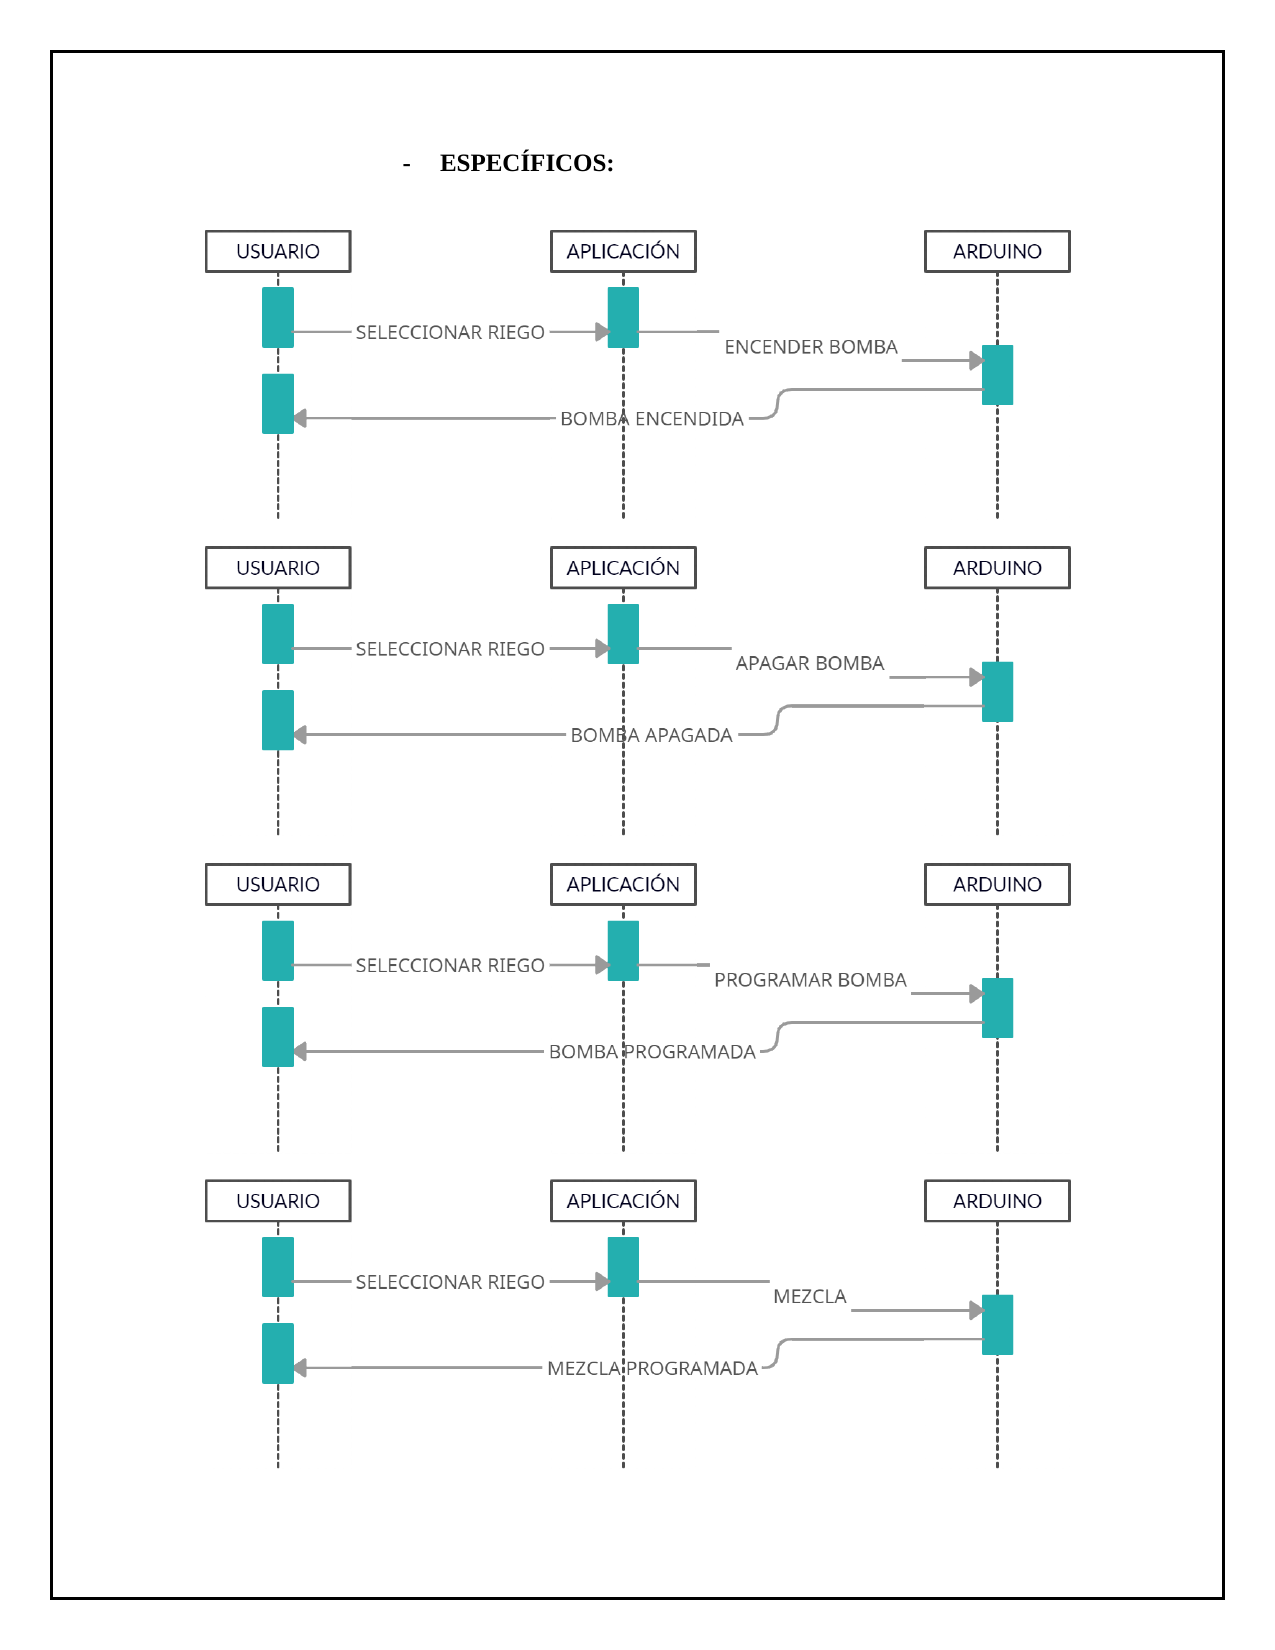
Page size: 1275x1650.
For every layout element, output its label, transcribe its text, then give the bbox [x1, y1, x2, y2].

list ESPECÍFICOS: [402, 148, 1098, 176]
picture [177, 202, 1098, 1497]
